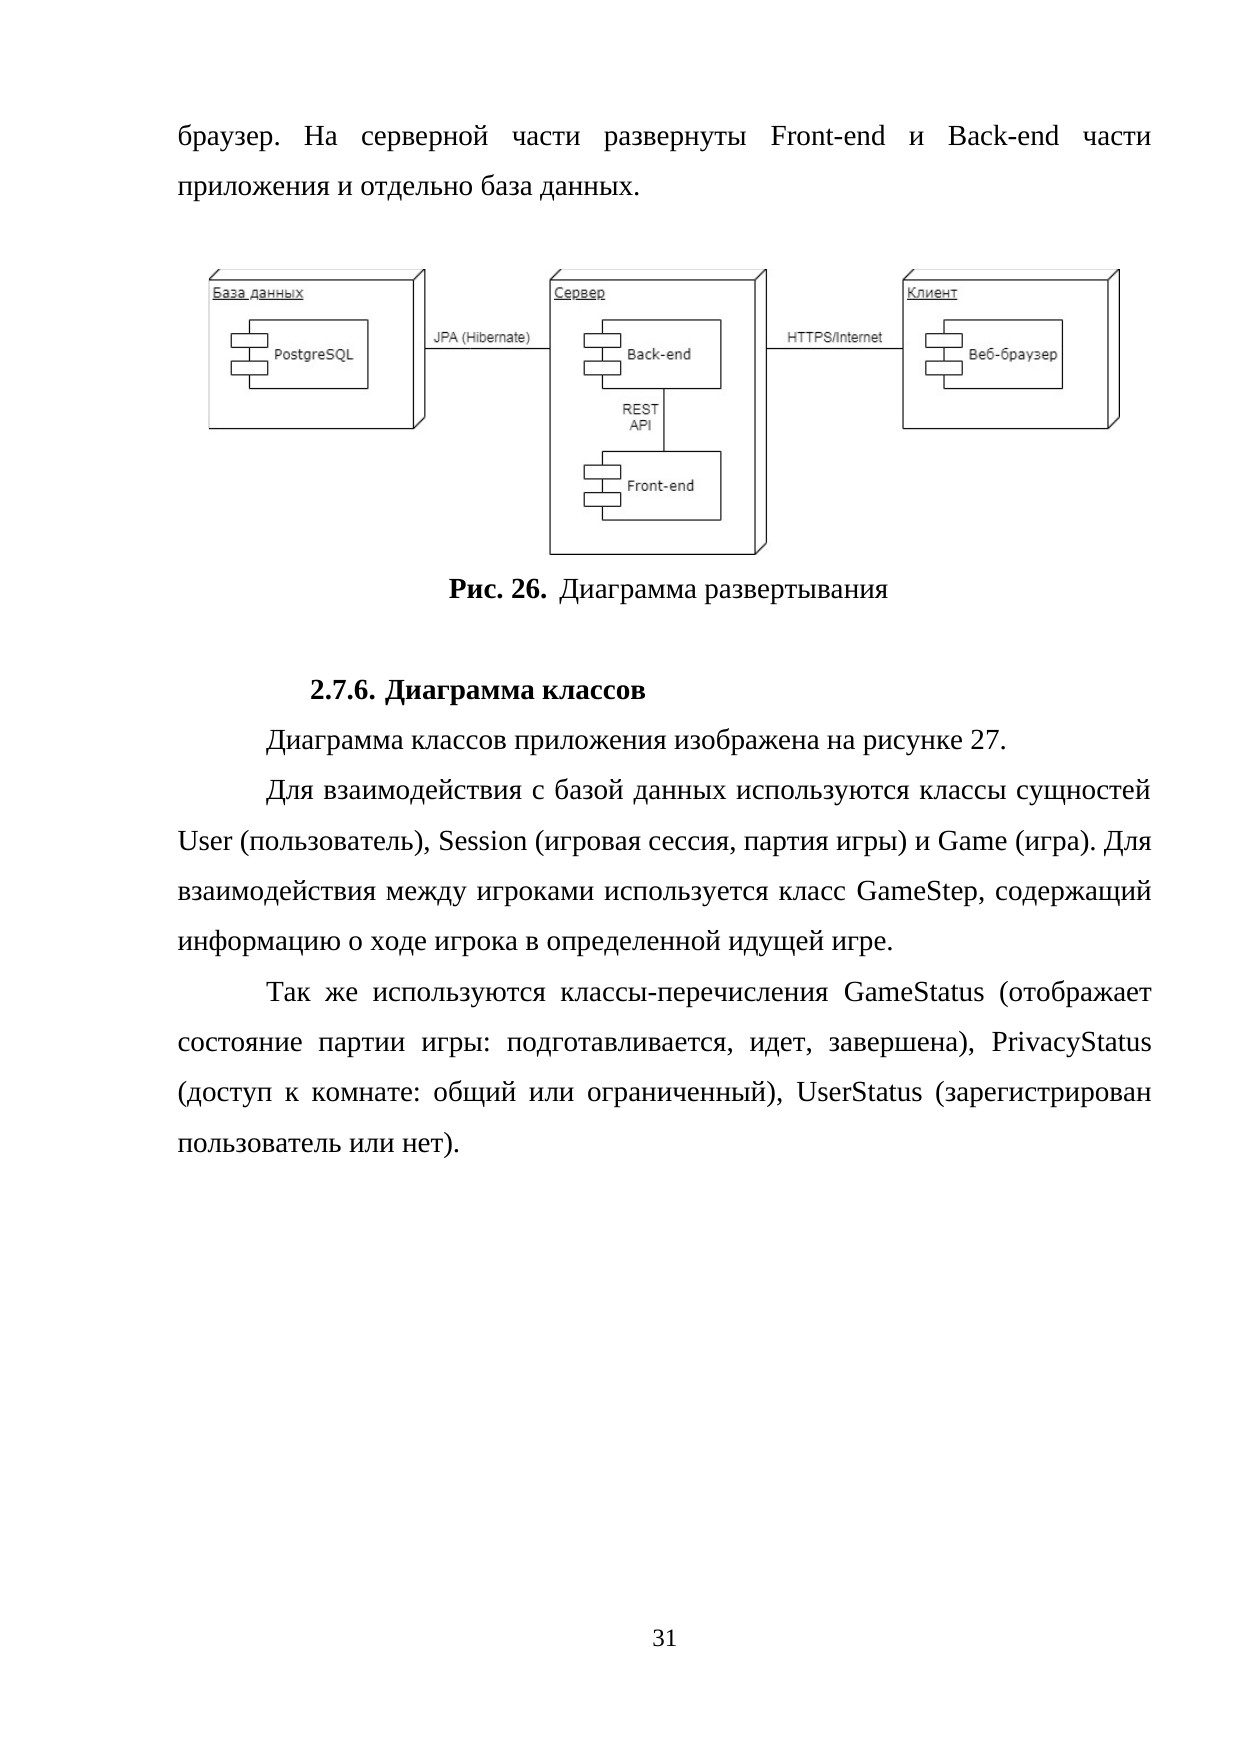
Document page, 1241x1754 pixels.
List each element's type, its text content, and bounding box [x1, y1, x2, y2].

picture [208, 269, 1120, 555]
text Так же используются классы-перечисления GameStatus (отображает состояние партии игры: подготавливается, идет, завершена), PrivacyStatus (доступ к комнате: общий или ограниченный), UserStatus (зарегистрирован пользователь или нет). [177, 974, 1152, 1158]
list Диаграмма развертывания [185, 571, 1152, 605]
subtitle Диаграмма классов [310, 672, 1152, 705]
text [177, 118, 1152, 202]
text Диаграмма классов приложения изображена на рисунке 27. [177, 722, 1152, 756]
text Для взаимодействия с базой данных используются классы сущностей User (пользователь), Session (игровая сессия, партия игры) и Game (игра). Для взаимодействия между игроками используется класс GameStep, содержащий информацию о ходе игрока в определенной идущей игре. [177, 772, 1152, 957]
